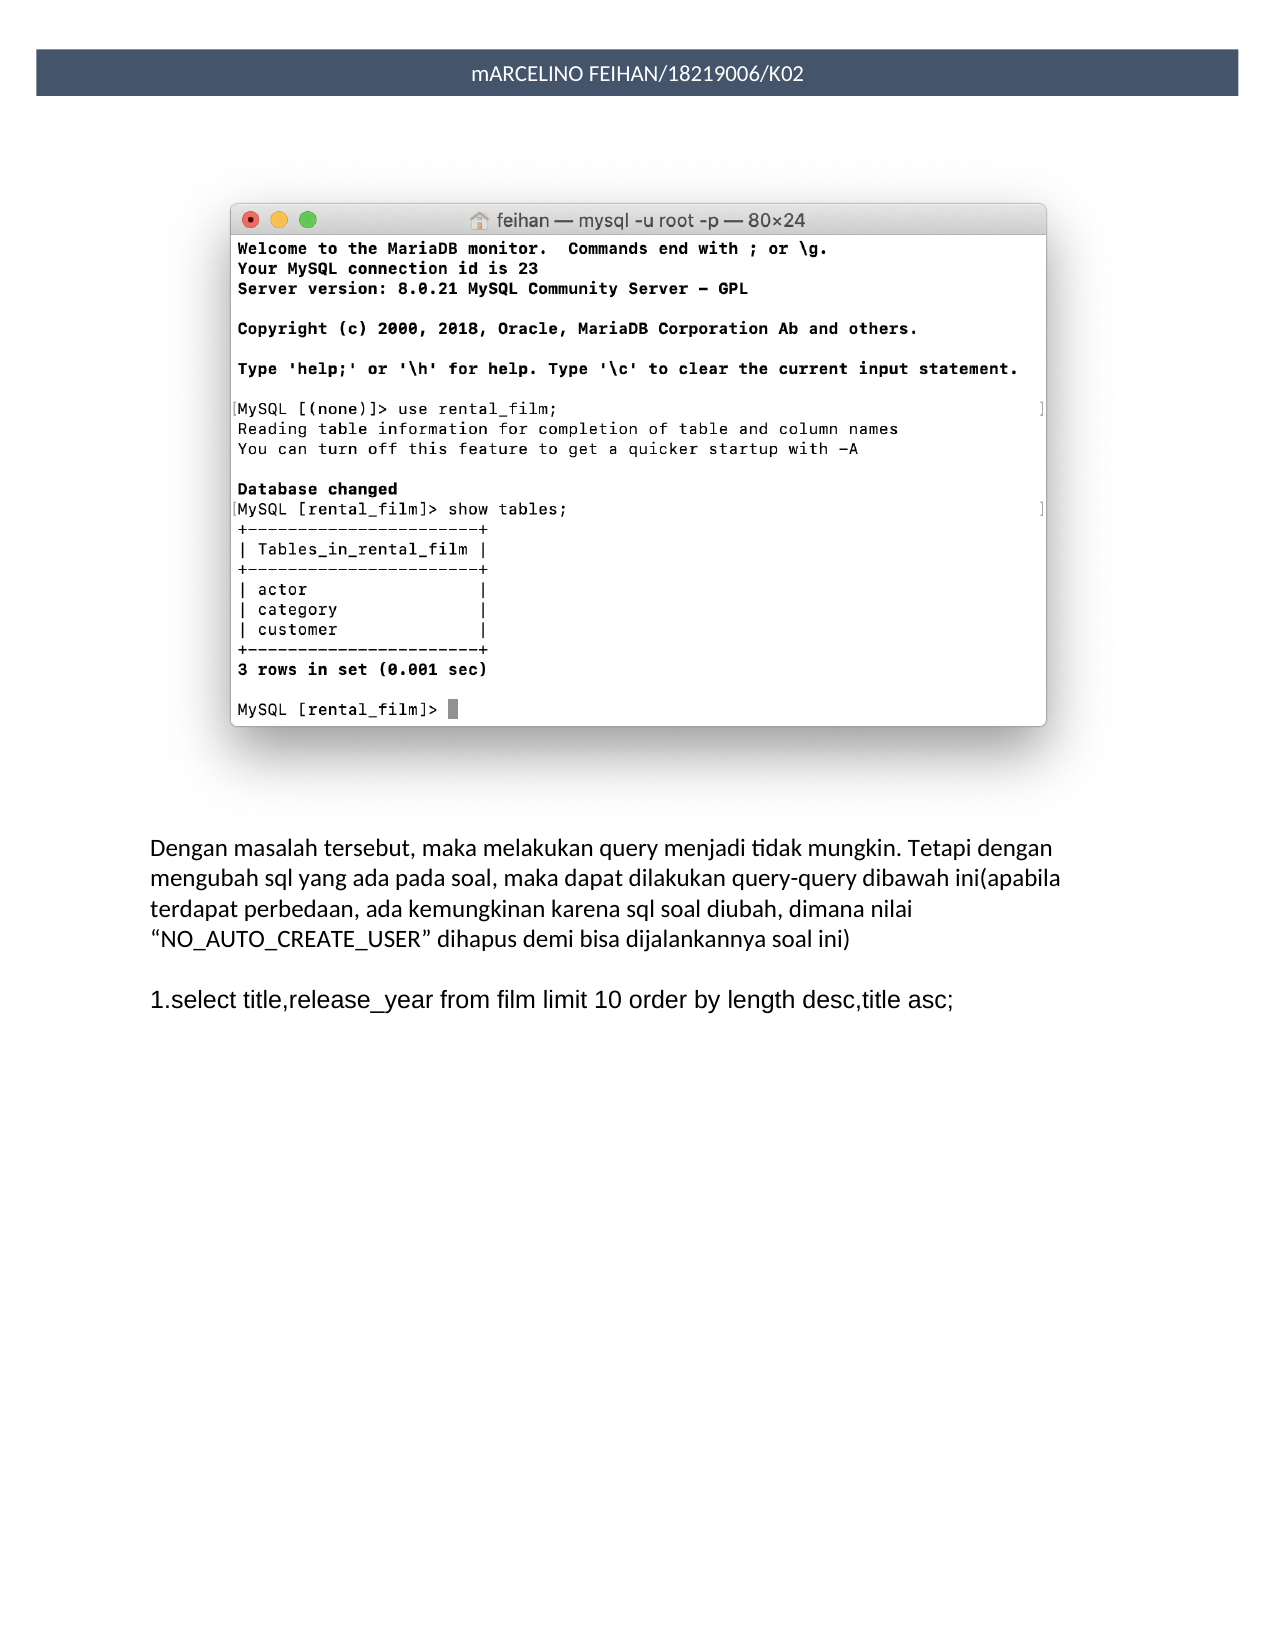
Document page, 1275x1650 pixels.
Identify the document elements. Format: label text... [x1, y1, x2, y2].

text Dengan masalah tersebut, maka melakukan query menjadi tidak mungkin. Tetapi dengan mengubah sql yang ada pada soal, maka dapat dilakukan query-query dibawah ini(apabila terdapat perbedaan, ada kemungkinan karena sql soal diubah, dimana nilai “NO_AUTO_CREATE_USER” dihapus demi bisa dijalankannya soal ini) [150, 832, 1125, 954]
picture [150, 150, 1125, 832]
text 1.select title,release_year from film limit 10 order by length desc,title asc; [150, 984, 1125, 1013]
